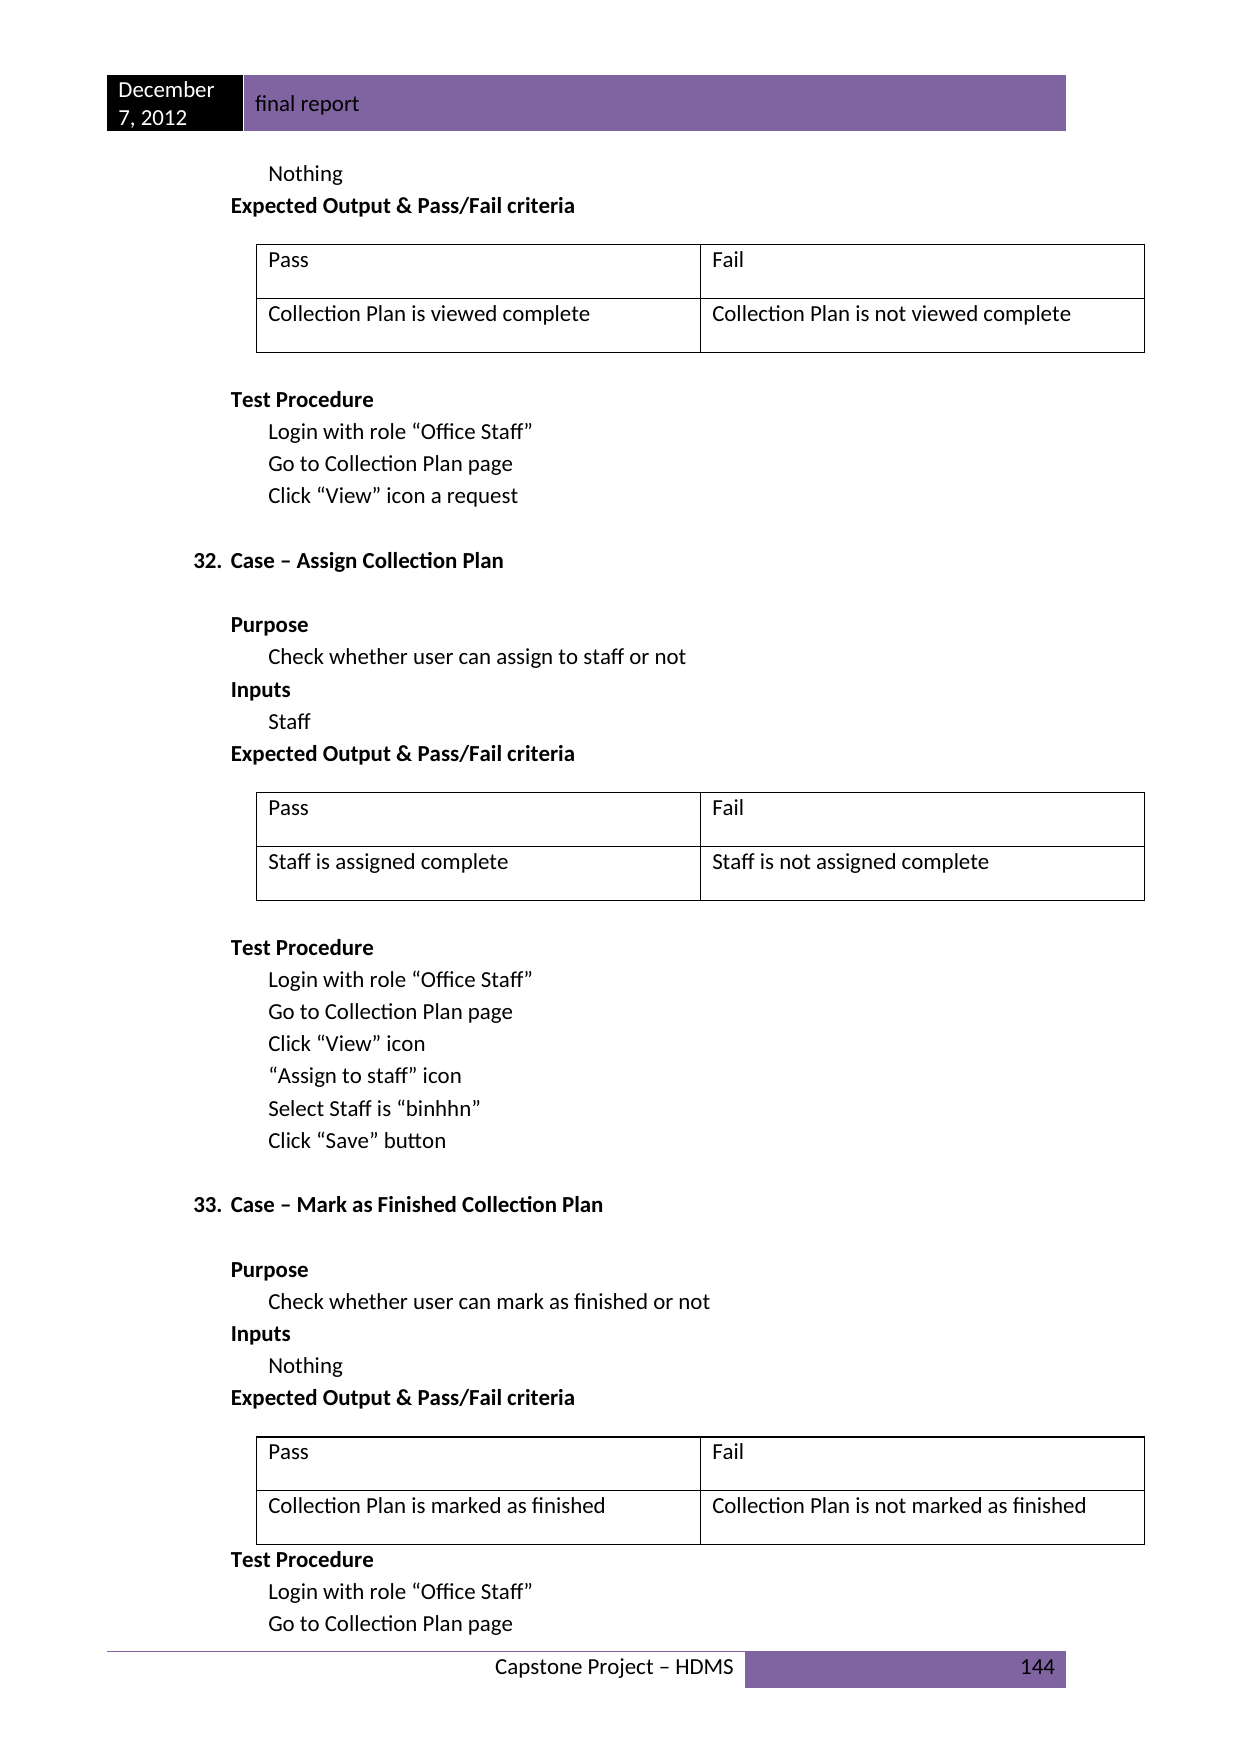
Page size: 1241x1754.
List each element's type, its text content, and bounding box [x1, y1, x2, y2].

list Go to Collection Plan page [231, 449, 1097, 477]
list Purpose [231, 610, 1097, 638]
list Inputs [231, 675, 1097, 703]
list “Assign to staff” icon [231, 1062, 1097, 1089]
list Expected Output & Pass/Fail criteria [231, 191, 1097, 219]
list Test Procedure [231, 385, 1097, 413]
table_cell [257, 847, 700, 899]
list Login with role “Office Staff” [231, 417, 1097, 445]
list Case – Mark as Finished Collection Plan [193, 1190, 1097, 1218]
list Nothing [231, 1351, 1097, 1379]
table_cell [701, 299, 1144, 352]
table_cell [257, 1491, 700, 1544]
list Expected Output & Pass/Fail criteria [231, 739, 1097, 767]
list Case – Assign Collection Plan [193, 546, 1097, 574]
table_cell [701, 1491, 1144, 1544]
list Purpose [231, 1255, 1097, 1283]
list Staff [231, 707, 1097, 735]
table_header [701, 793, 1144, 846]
list Go to Collection Plan page [231, 997, 1097, 1025]
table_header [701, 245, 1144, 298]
list Login with role “Office Staff” [231, 965, 1097, 993]
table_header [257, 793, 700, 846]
list Inputs [231, 1319, 1097, 1347]
list Click “View” icon [231, 1029, 1097, 1057]
list Check whether user can assign to staff or not [231, 642, 1097, 671]
list Check whether user can mark as finished or not [231, 1287, 1097, 1315]
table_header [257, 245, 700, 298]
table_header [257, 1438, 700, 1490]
list Expected Output & Pass/Fail criteria [231, 1383, 1097, 1411]
list Login with role “Office Staff” [231, 1577, 1097, 1605]
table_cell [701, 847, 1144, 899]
list Click “Save” button [231, 1126, 1097, 1154]
list Test Procedure [231, 1545, 1097, 1573]
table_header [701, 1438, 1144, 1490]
list Click “View” icon a request [231, 482, 1097, 509]
list Select Staff is “binhhn” [231, 1094, 1097, 1122]
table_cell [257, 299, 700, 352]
list Nothing [231, 159, 1097, 187]
list Go to Collection Plan page [231, 1609, 1097, 1637]
list Test Procedure [231, 933, 1097, 961]
